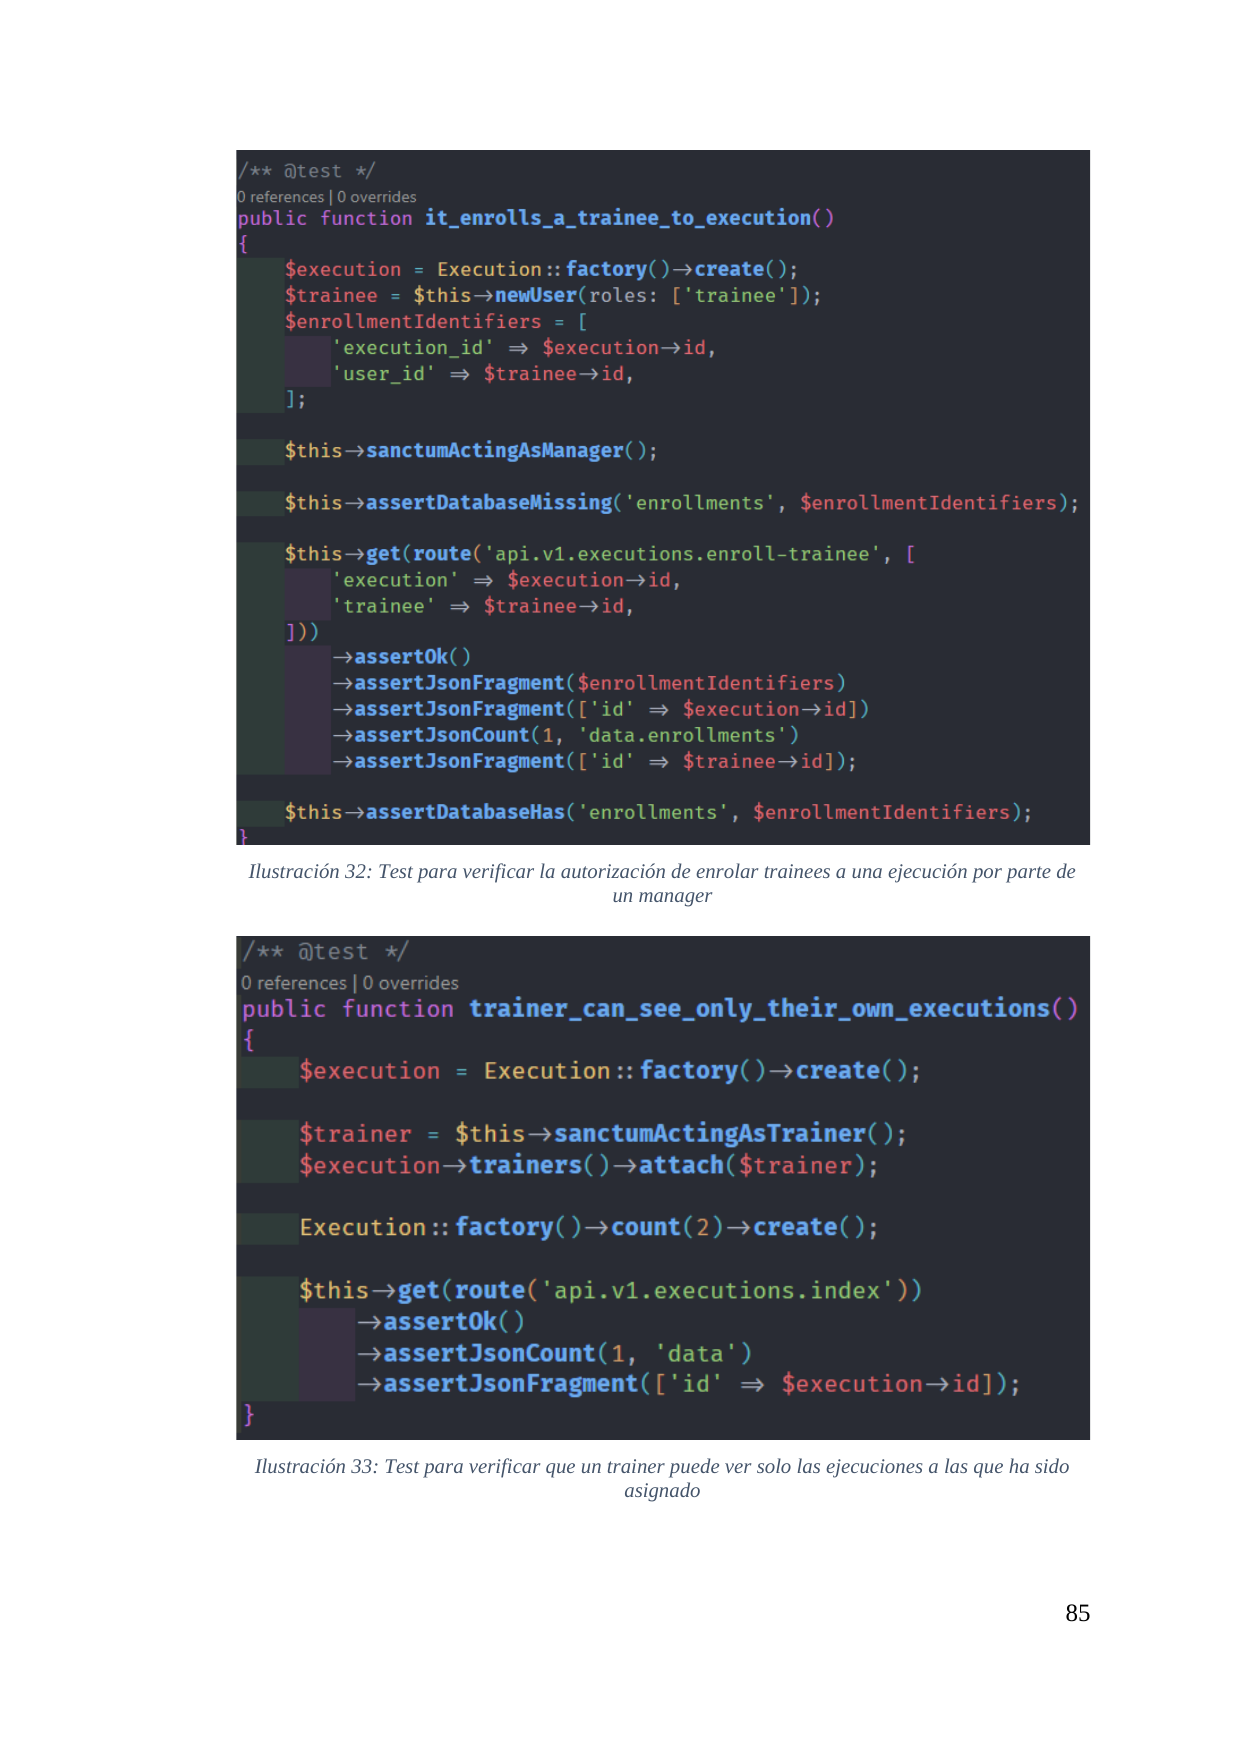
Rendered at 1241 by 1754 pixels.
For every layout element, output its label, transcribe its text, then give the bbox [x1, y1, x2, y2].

picture [236, 150, 1091, 845]
picture [236, 936, 1091, 1440]
